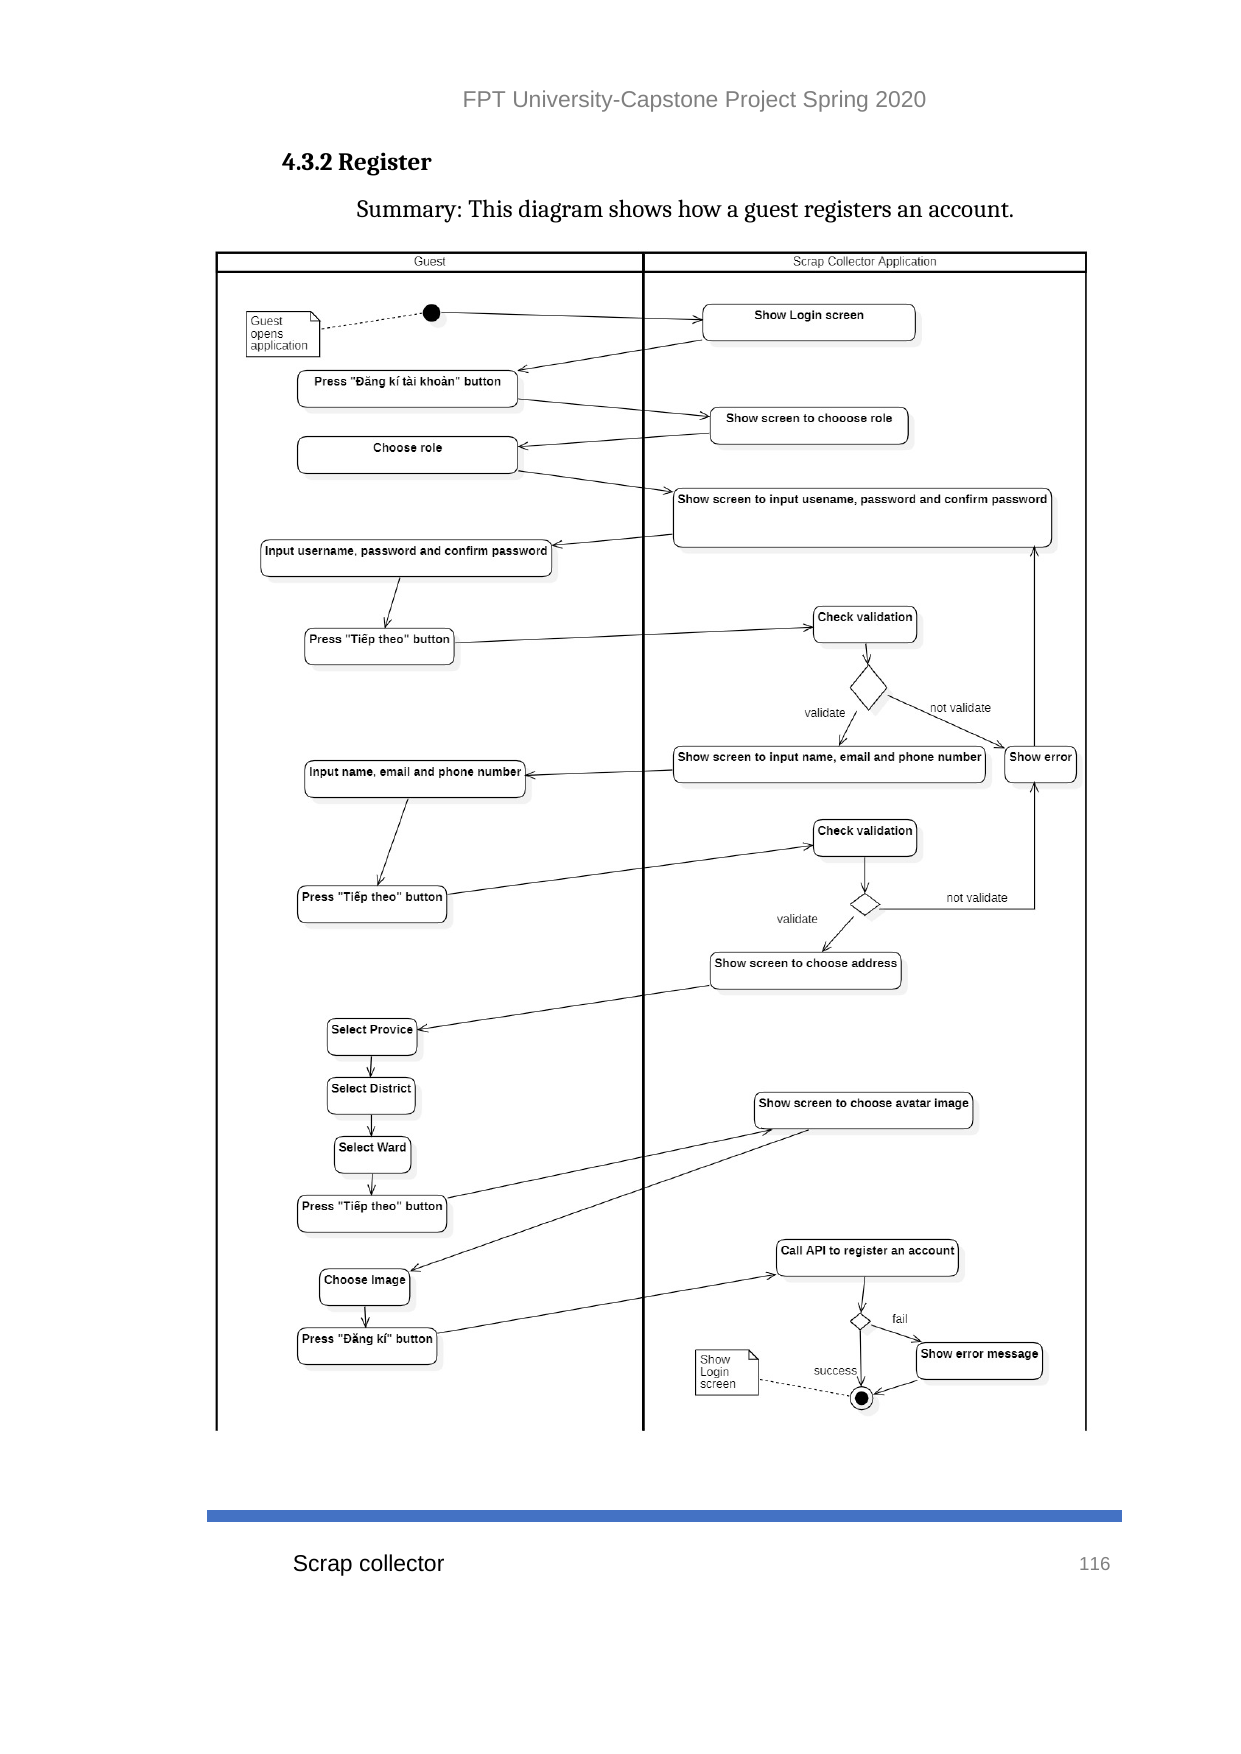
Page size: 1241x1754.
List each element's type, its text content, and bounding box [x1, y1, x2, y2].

text Summary: This diagram shows how a guest registers an account. [357, 195, 1122, 224]
subtitle 4.3.2 Register [282, 148, 1122, 176]
picture [207, 243, 1122, 1467]
